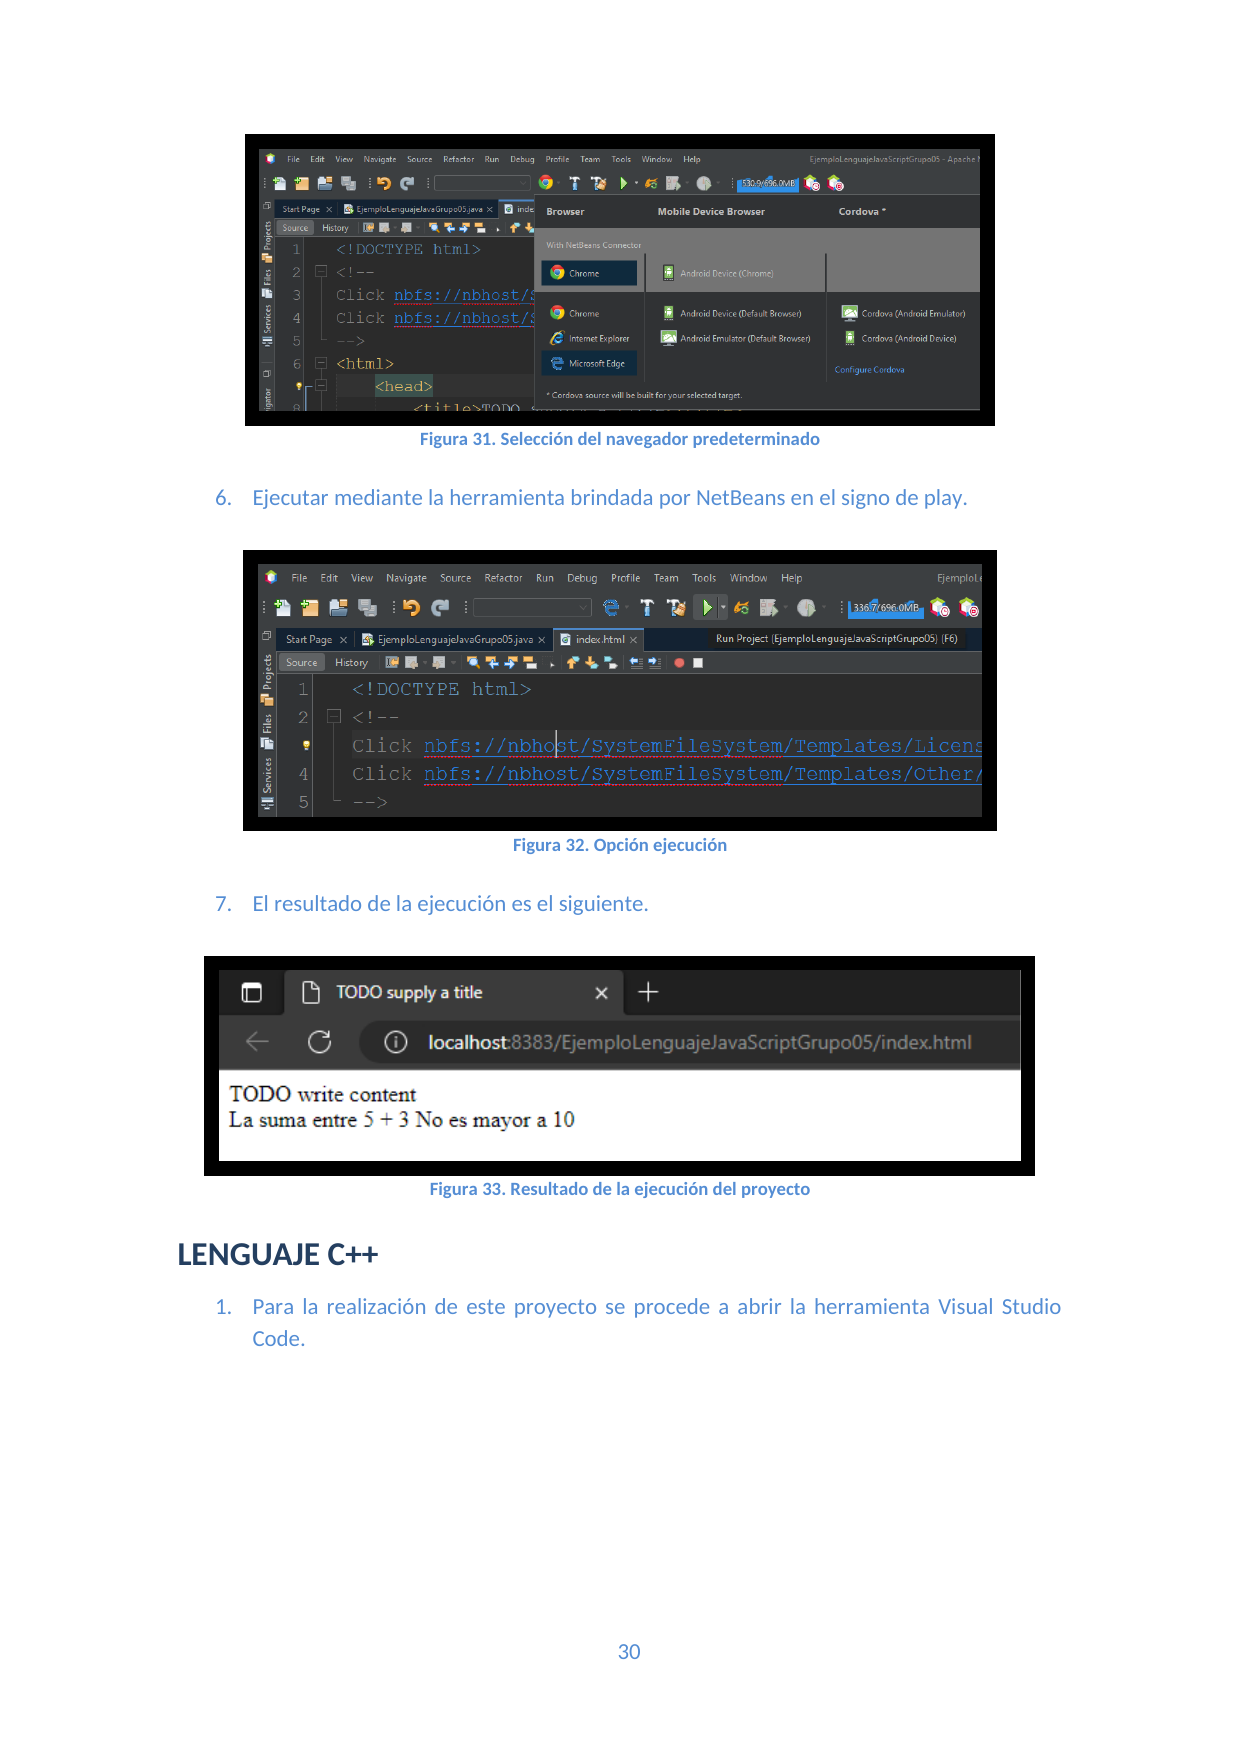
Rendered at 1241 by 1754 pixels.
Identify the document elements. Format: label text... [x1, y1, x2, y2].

picture [259, 149, 980, 411]
list Para la realización de este proyecto se procede a abrir la herramienta Visual Studio Code. [215, 1292, 1063, 1352]
picture [219, 970, 1021, 1161]
text Figura 33. Resultado de la ejecución del proyecto [177, 1177, 1063, 1200]
list Ejecutar mediante la herramienta brindada por NetBeans en el signo de play. [215, 483, 1063, 511]
picture [258, 564, 982, 817]
subtitle LENGUAJE C++ [177, 1233, 1063, 1274]
text Figura 32. Opción ejecución [177, 833, 1063, 856]
list El resultado de la ejecución es el siguiente. [215, 889, 1063, 917]
text Figura 31. Selección del navegador predeterminado [177, 427, 1063, 450]
